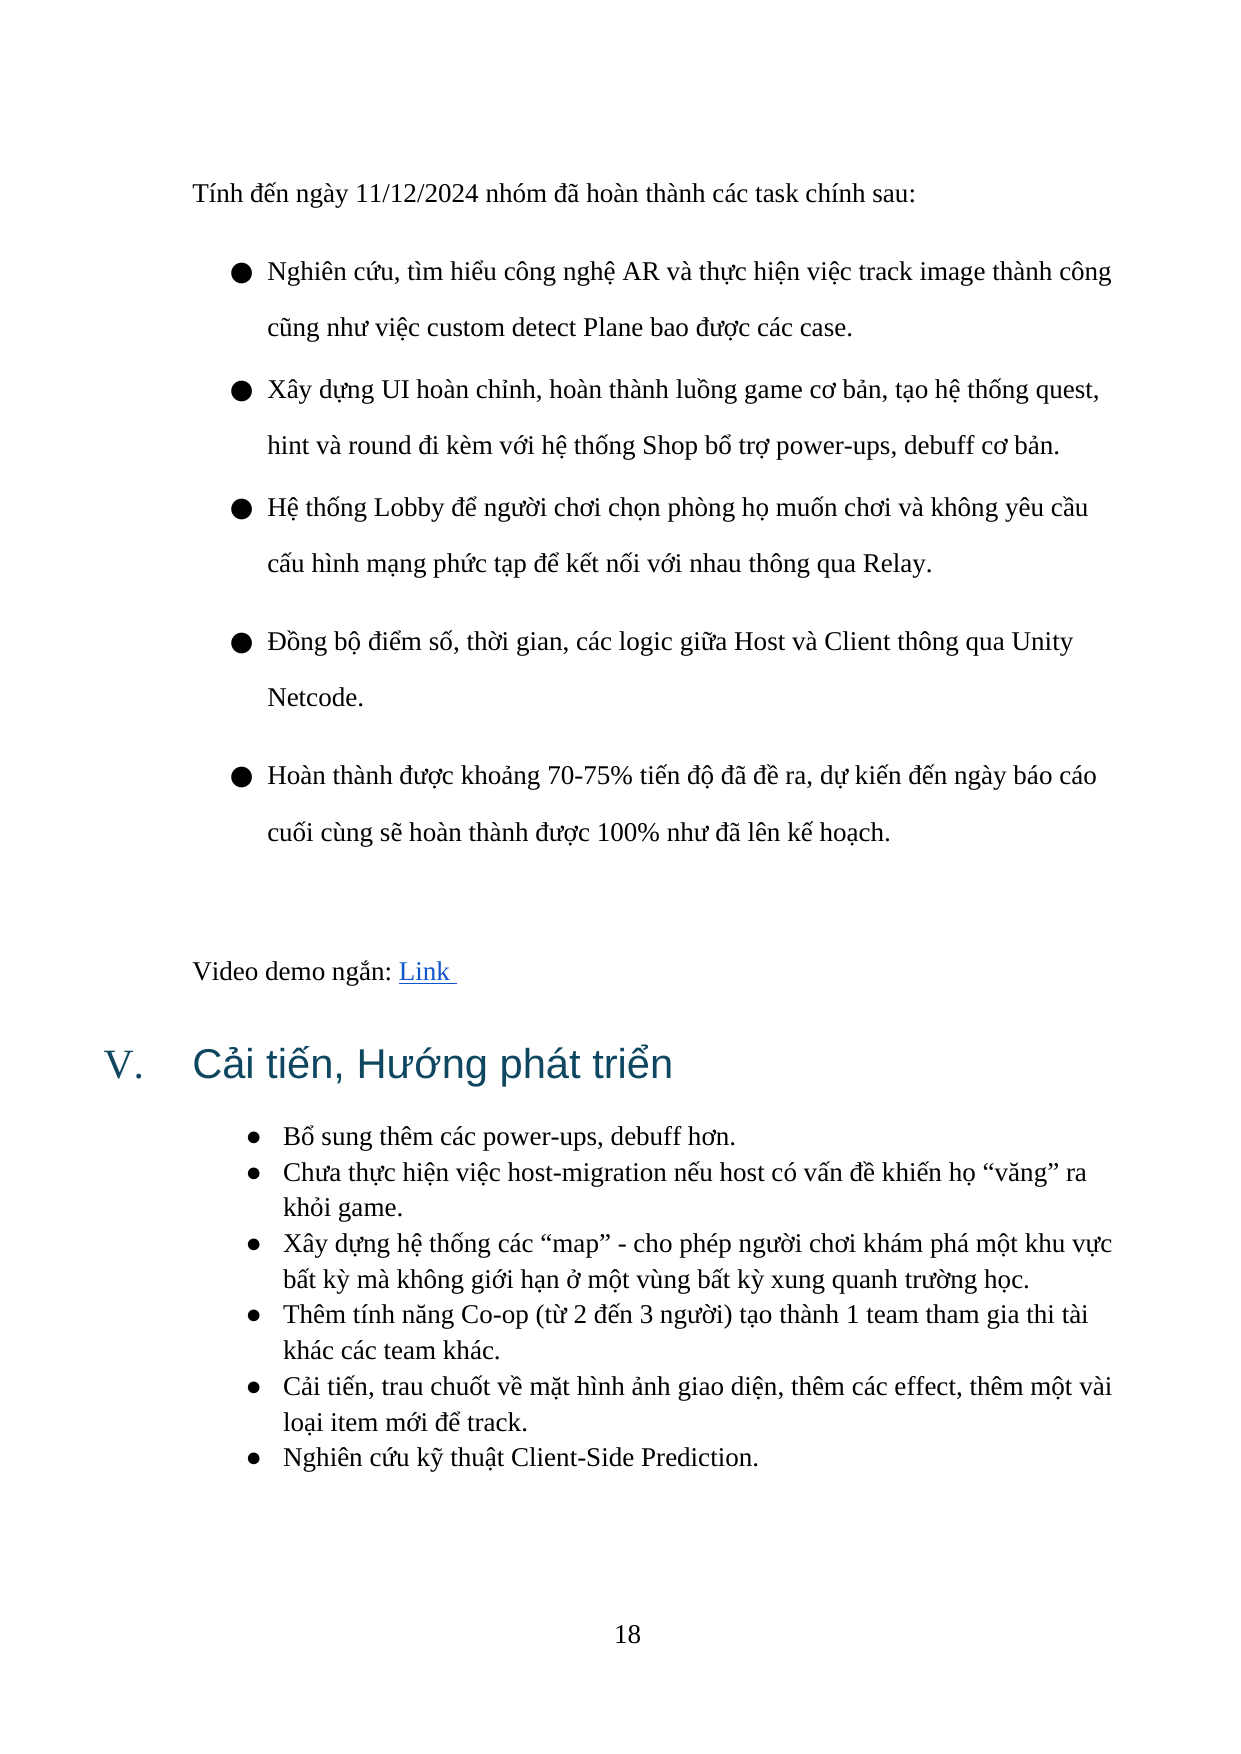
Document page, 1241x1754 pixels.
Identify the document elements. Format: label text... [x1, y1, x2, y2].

list Đồng bộ điểm số, thời gian, các logic giữa Host và Client thông qua Unity Netcode. [229, 610, 1122, 712]
list Cải tiến, trau chuốt về mặt hình ảnh giao diện, thêm các effect, thêm một vài loại item mới để track. [245, 1370, 1122, 1437]
list Nghiên cứu kỹ thuật Client-Side Prediction. [245, 1442, 1122, 1473]
list Xây dựng UI hoàn chỉnh, hoàn thành luồng game cơ bản, tạo hệ thống quest, hint và round đi kèm với hệ thống Shop bổ trợ power-ups, debuff cơ bản. [229, 358, 1122, 460]
list Hoàn thành được khoảng 70-75% tiến độ đã đề ra, dự kiến đến ngày báo cáo cuối cùng sẽ hoàn thành được 100% như đã lên kế hoạch. [229, 745, 1122, 847]
list Chưa thực hiện việc host-migration nếu host có vấn đề khiến họ “văng” ra khỏi game. [245, 1156, 1122, 1223]
list Xây dựng hệ thống các “map” - cho phép người chơi khám phá một khu vực bất kỳ mà không giới hạn ở một vùng bất kỳ xung quanh trường học. [245, 1227, 1122, 1294]
text Video demo ngắn: Link [192, 956, 1122, 987]
list Bổ sung thêm các power-ups, debuff hơn. [245, 1120, 1122, 1151]
list Thêm tính năng Co-op (từ 2 đến 3 người) tạo thành 1 team tham gia thi tài khác các team khác. [245, 1299, 1122, 1366]
list Hệ thống Lobby để người chơi chọn phòng họ muốn chơi và không yêu cầu cấu hình mạng phức tạp để kết nối với nhau thông qua Relay. [229, 476, 1122, 578]
list Nghiên cứu, tìm hiểu công nghệ AR và thực hiện việc track image thành công cũng như việc custom detect Plane bao được các case. [229, 241, 1122, 343]
text Tính đến ngày 11/12/2024 nhóm đã hoàn thành các task chính sau: [192, 177, 1122, 208]
